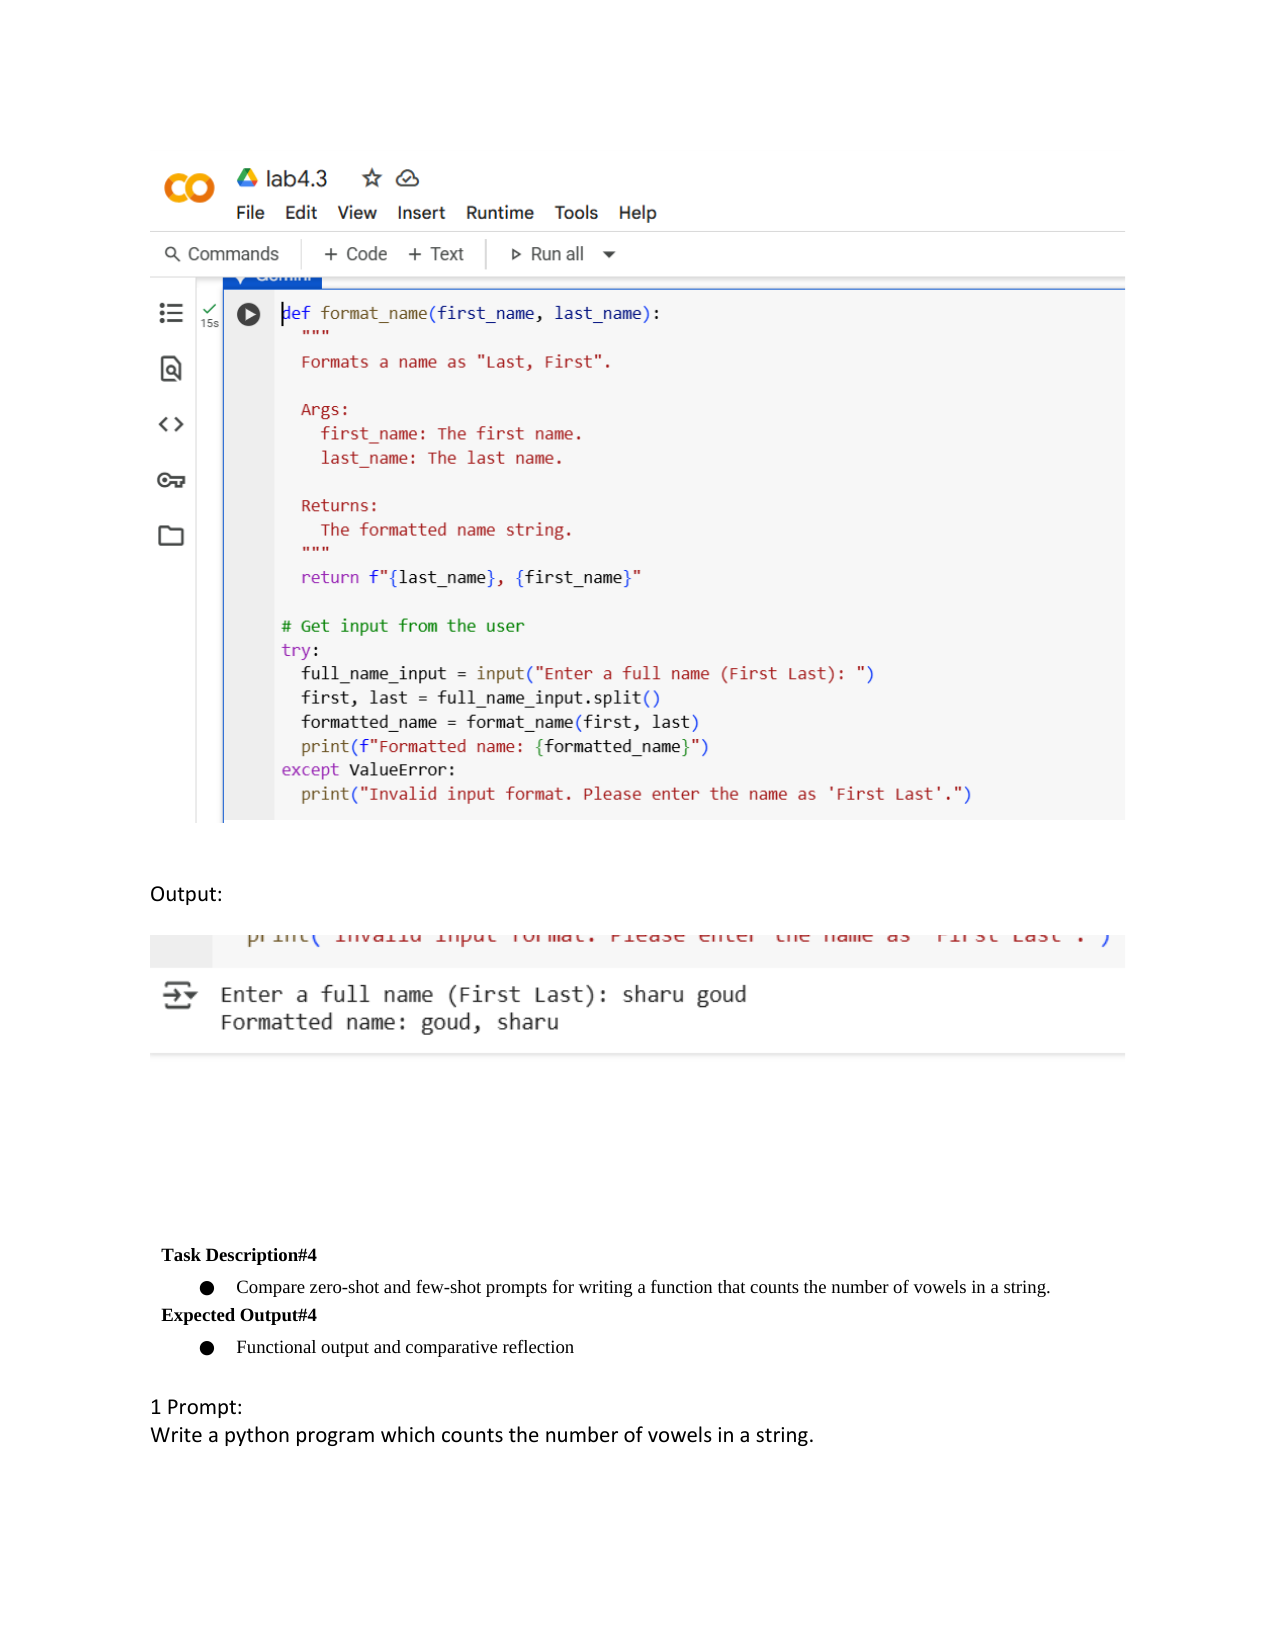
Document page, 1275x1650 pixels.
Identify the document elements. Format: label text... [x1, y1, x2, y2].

picture [150, 935, 1125, 1217]
picture [150, 150, 1125, 823]
text Write a python program which counts the number of vowels in a string. [150, 1420, 1125, 1448]
text Task Description#4 [161, 1244, 1125, 1266]
text 1 Prompt: [150, 1392, 1125, 1420]
text Expected Output#4 [161, 1304, 1125, 1326]
list Functional output and comparative reflection [199, 1326, 1125, 1364]
text Output: [150, 879, 1125, 907]
list Compare zero-shot and few-shot prompts for writing a function that counts the number of vowels in a string. [199, 1266, 1125, 1304]
